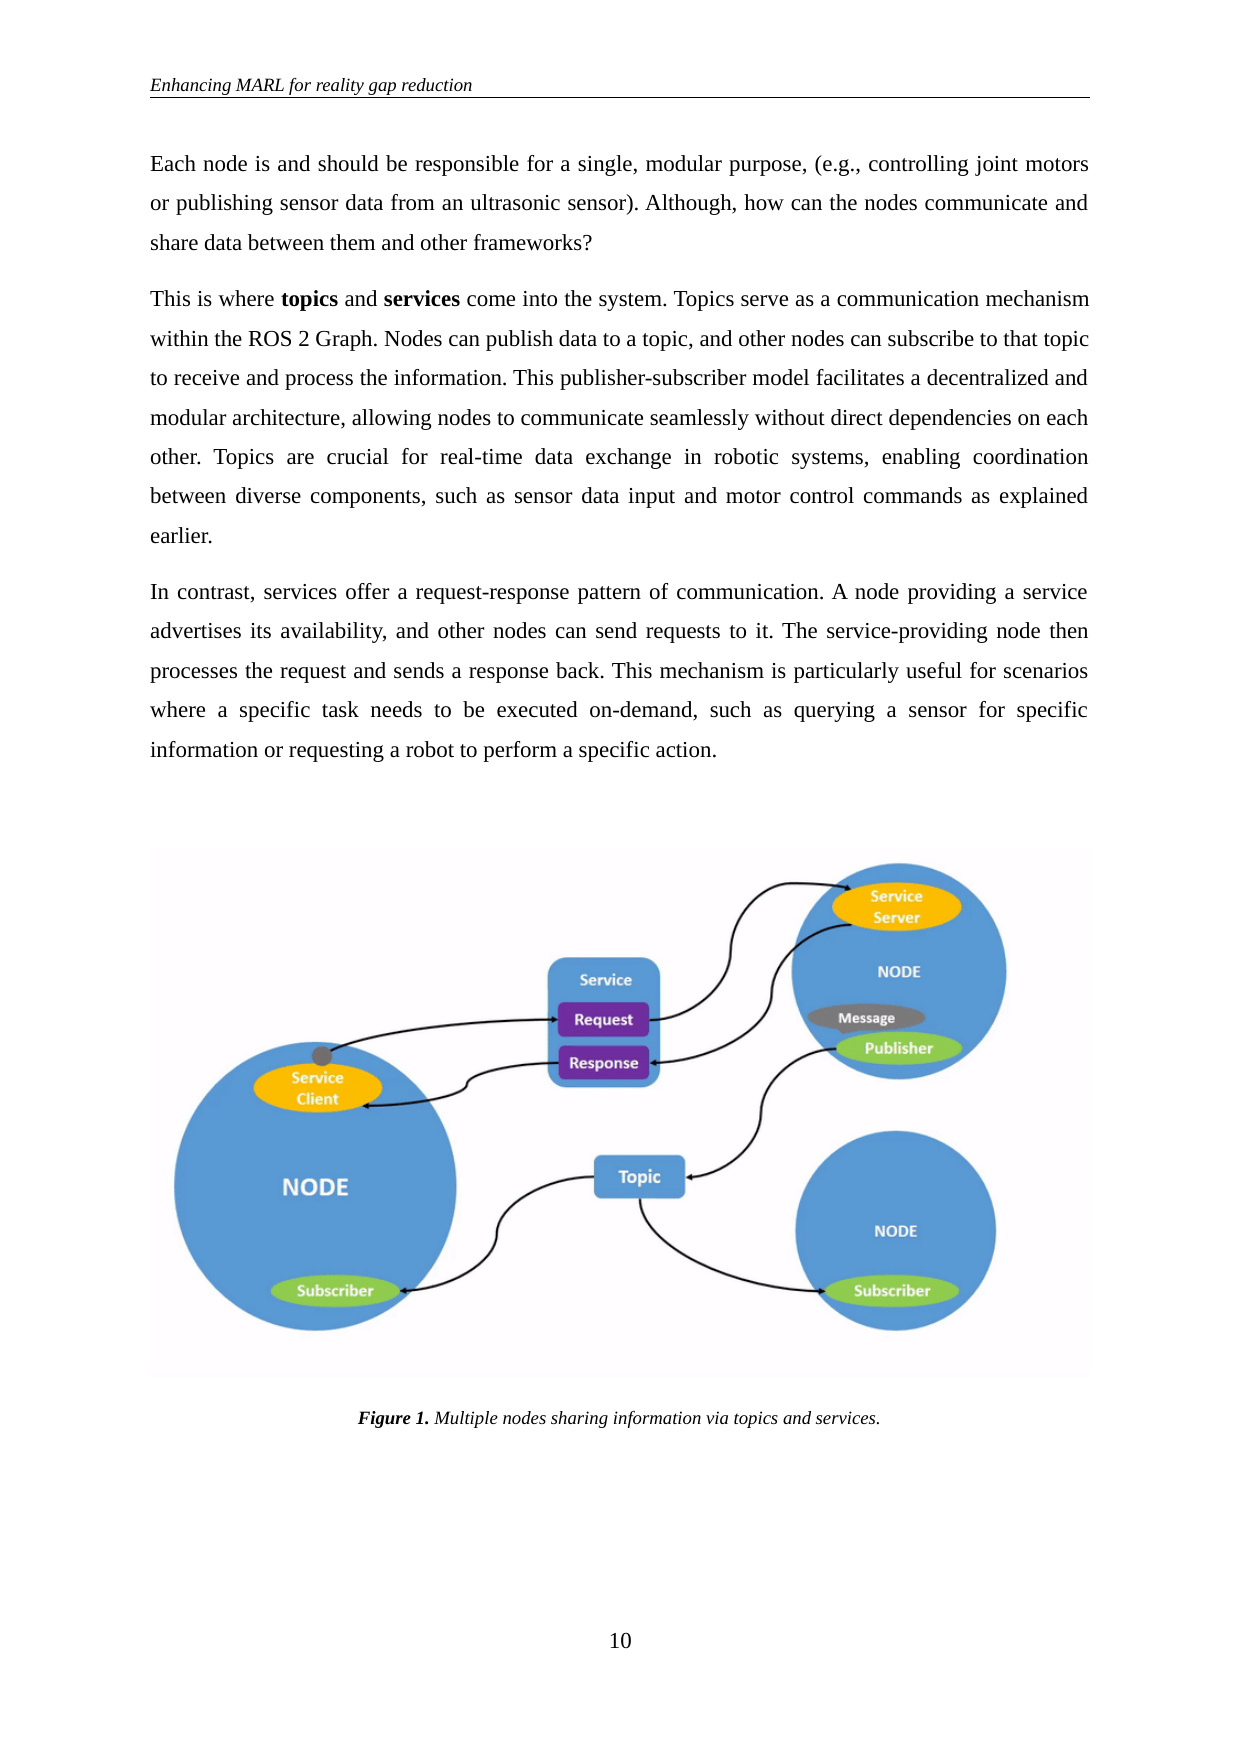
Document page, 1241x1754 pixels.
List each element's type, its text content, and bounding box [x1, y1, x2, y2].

text Figure 1. Multiple nodes sharing information via topics and services. [150, 1407, 1090, 1428]
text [150, 150, 1090, 255]
text This is where topics and services come into the system. Topics serve as a communication mechanism within the ROS 2 Graph. Nodes can publish data to a topic, and other nodes can subscribe to that topic to receive and process the information. This publisher-subscriber model facilitates a decentralized and modular architecture, allowing nodes to communicate seamlessly without direct dependencies on each other. Topics are crucial for real-time data exchange in robotic systems, enabling coordination between diverse components, such as sensor data input and motor control commands as explained earlier. [150, 285, 1090, 548]
picture [150, 848, 1091, 1377]
text In contrast, services offer a request-response pattern of communication. A node providing a service advertises its availability, and other nodes can send requests to it. The service-providing node then processes the request and sends a response back. This mechanism is particularly useful for scenarios where a specific task needs to be executed on-demand, such as querying a sensor for specific information or requesting a robot to perform a specific action. [150, 578, 1090, 762]
